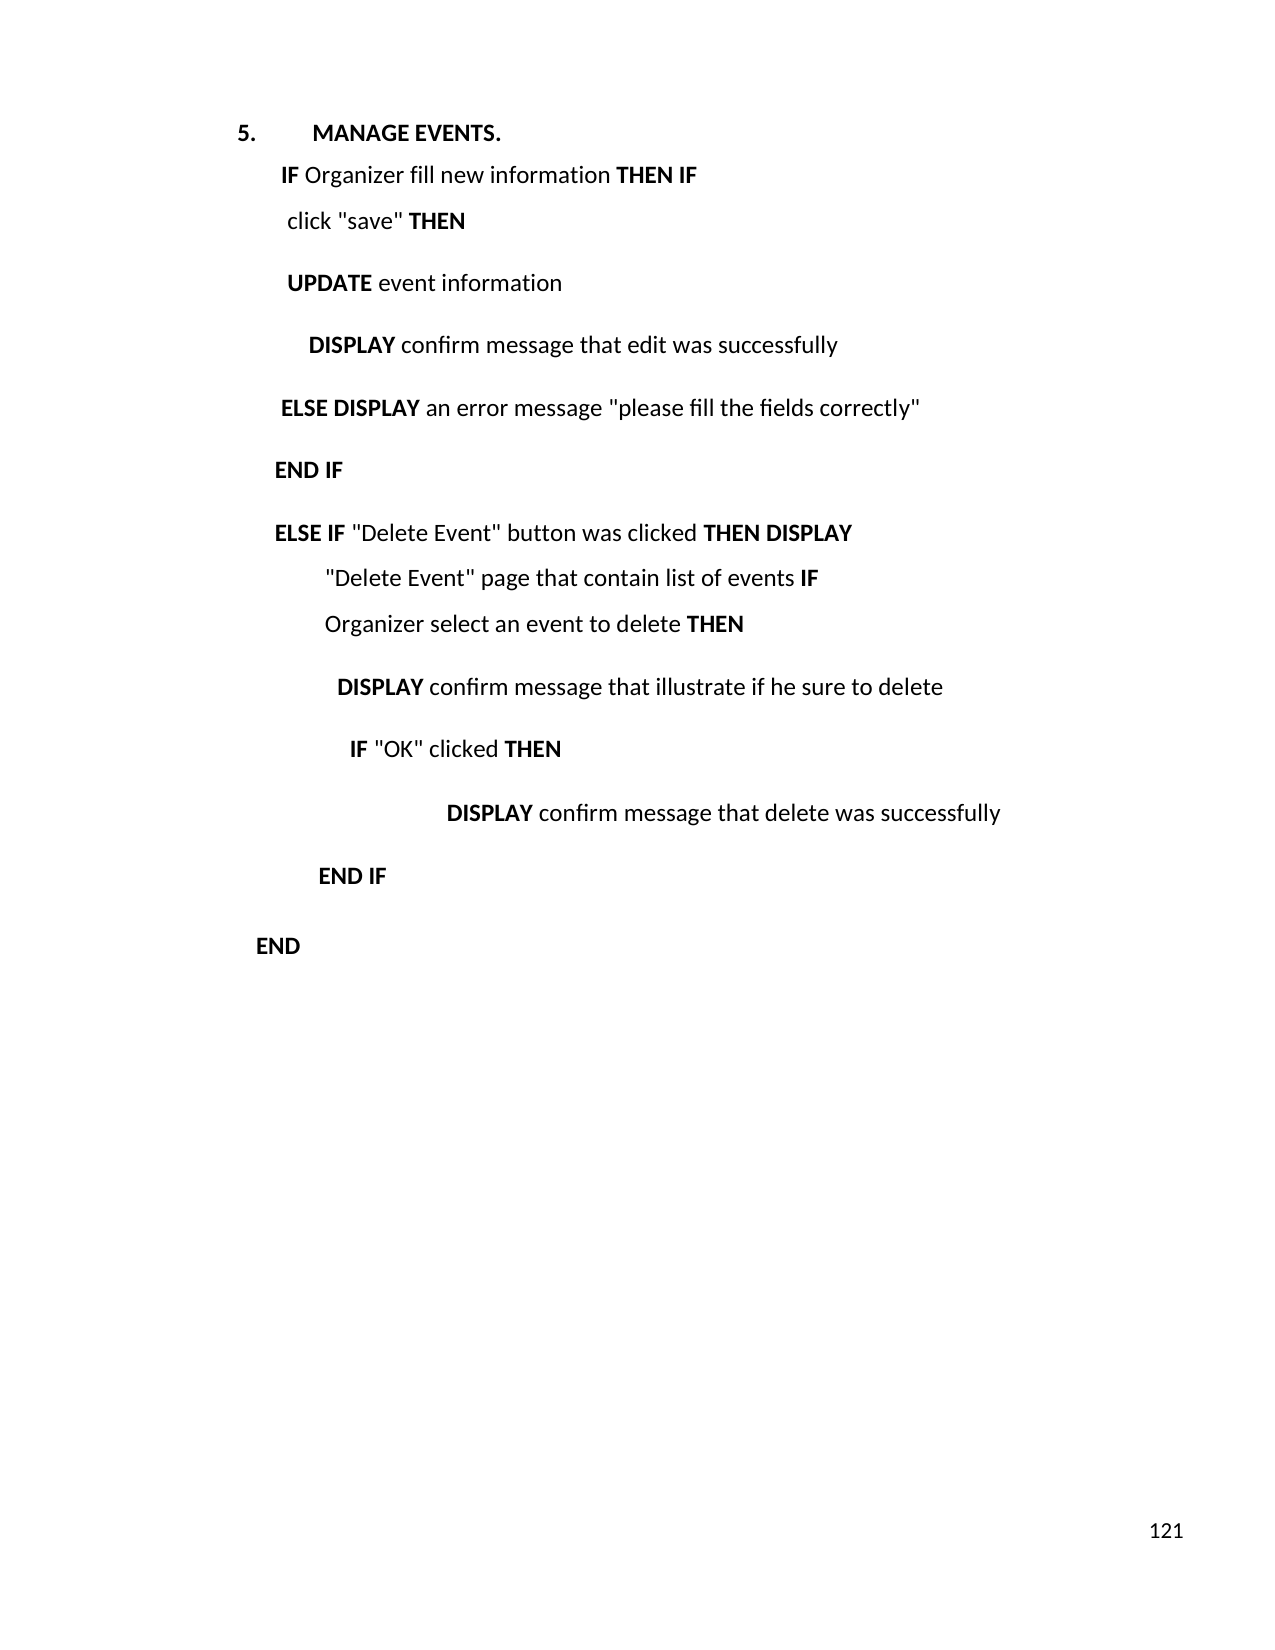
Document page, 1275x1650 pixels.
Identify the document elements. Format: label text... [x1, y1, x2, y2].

text ELSE DISPLAY an error message "please fill the fields correctly" [281, 392, 1198, 423]
text DISPLAY confirm message that edit was successfully [296, 330, 851, 360]
text UPDATE event information [287, 267, 1198, 298]
text DISPLAY confirm message that delete was successfully [447, 796, 1198, 827]
text END IF [318, 860, 1198, 891]
text END IF [274, 454, 1198, 485]
text IF Organizer fill new information THEN IF click "save" THEN [281, 159, 701, 235]
text DISPLAY confirm message that illustrate if he sure to delete [337, 671, 1198, 701]
text IF "OK" clicked THEN [349, 733, 1198, 764]
text END [256, 930, 313, 960]
text ELSE IF "Delete Event" button was clicked THEN DISPLAY "Delete Event" page that contain list of events IF Organizer select an event to delete THEN [274, 517, 906, 639]
